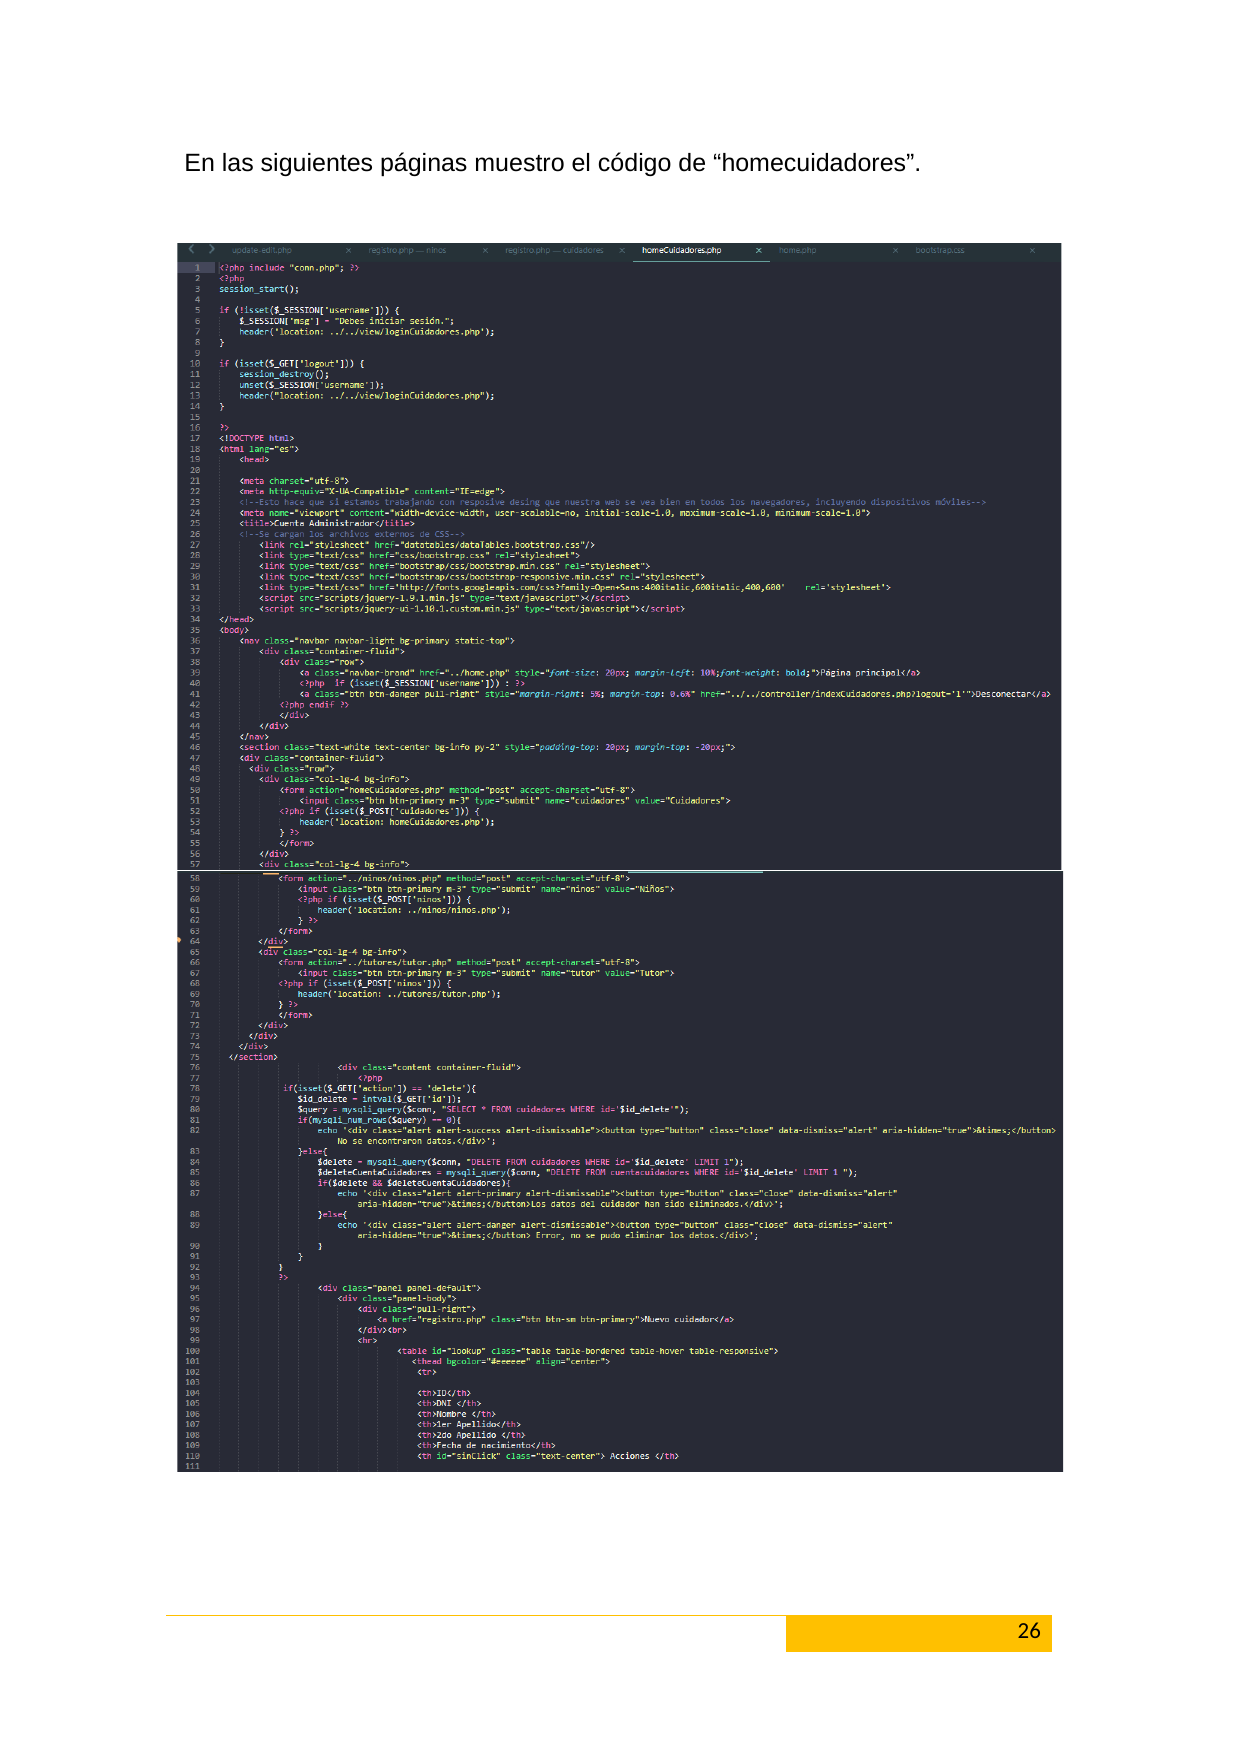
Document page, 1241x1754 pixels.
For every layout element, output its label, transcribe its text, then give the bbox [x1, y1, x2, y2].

text En las siguientes páginas muestro el código de “homecuidadores”. [177, 148, 1063, 176]
picture [177, 871, 1064, 1472]
picture [177, 243, 1062, 870]
